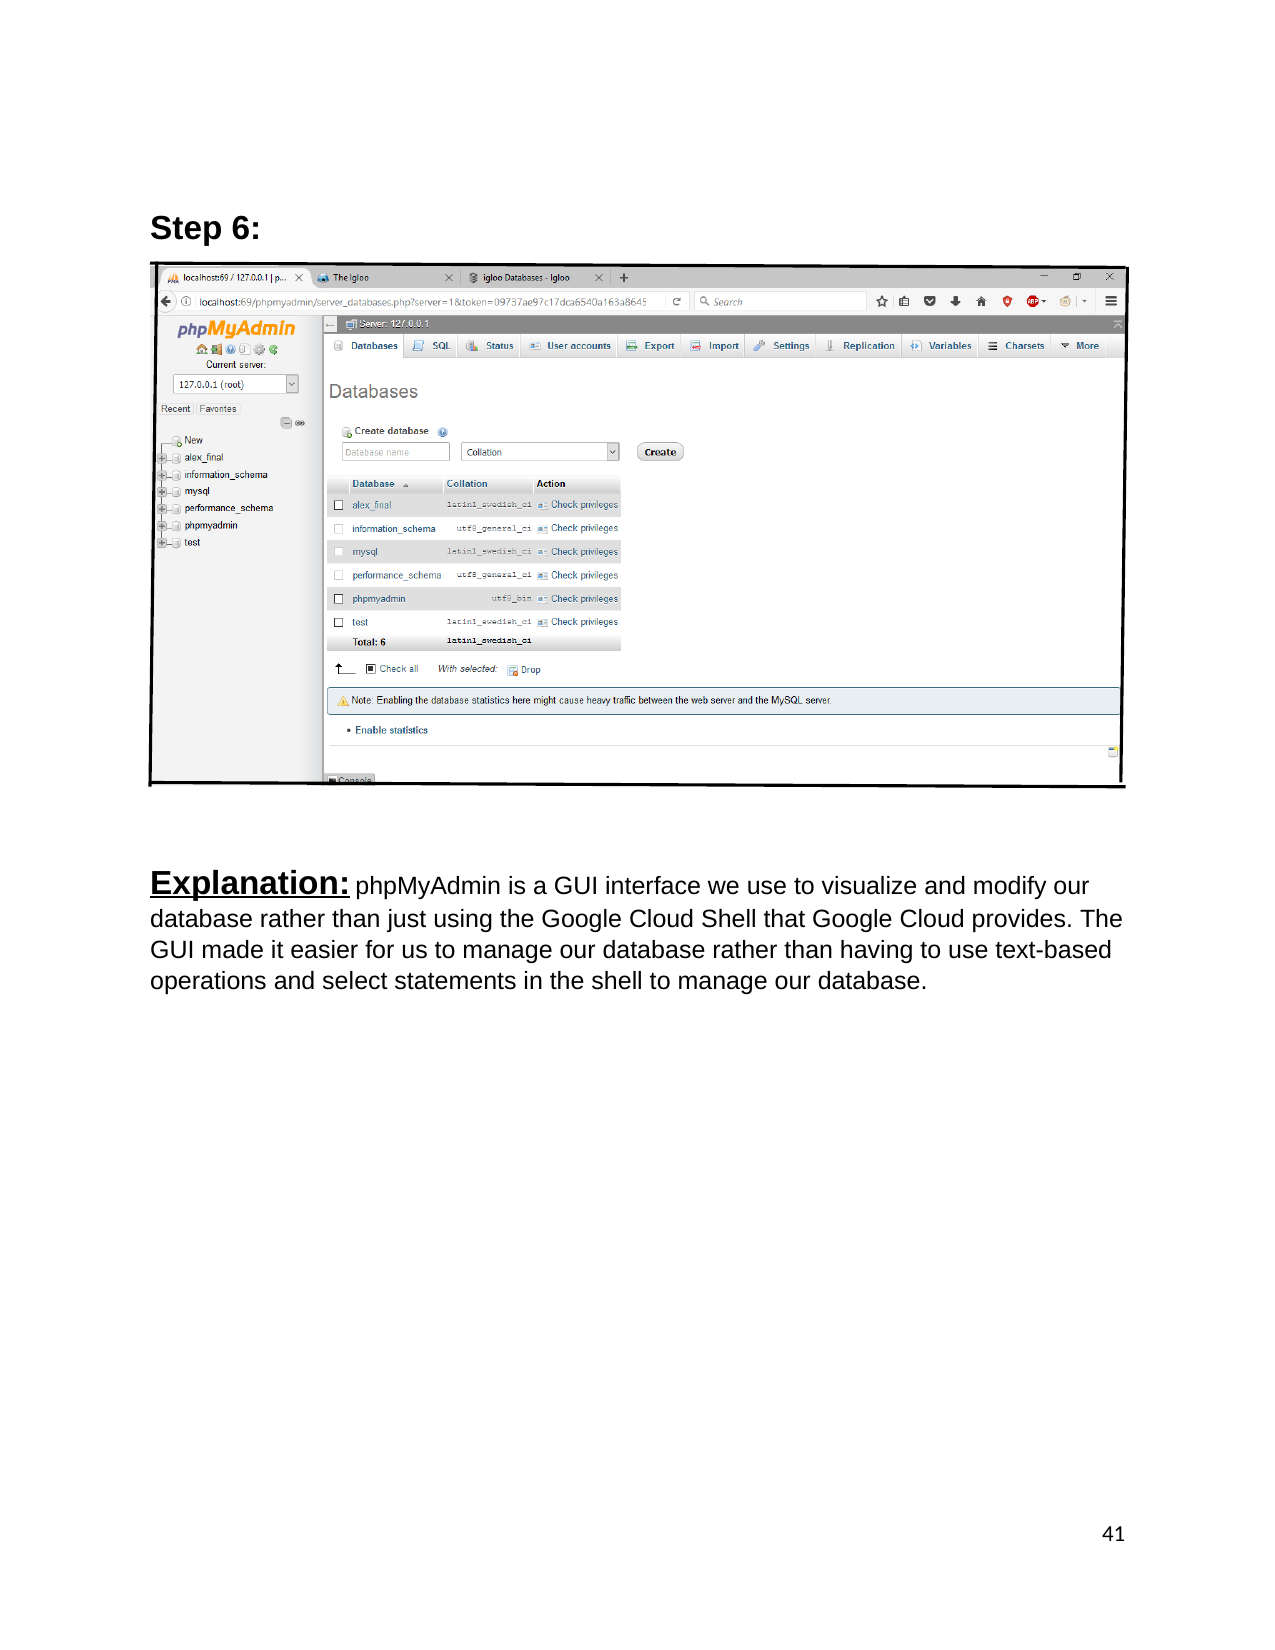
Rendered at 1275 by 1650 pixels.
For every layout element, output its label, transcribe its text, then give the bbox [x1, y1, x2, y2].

picture [152, 266, 1125, 785]
text Explanation: phpMyAdmin is a GUI interface we use to visualize and modify our database rather than just using the Google Cloud Shell that Google Cloud provides. The GUI made it easier for us to manage our database rather than having to use text-based operations and select statements in the shell to manage our database. [150, 863, 1125, 994]
picture [150, 266, 155, 587]
text Step 6: [150, 208, 1125, 247]
